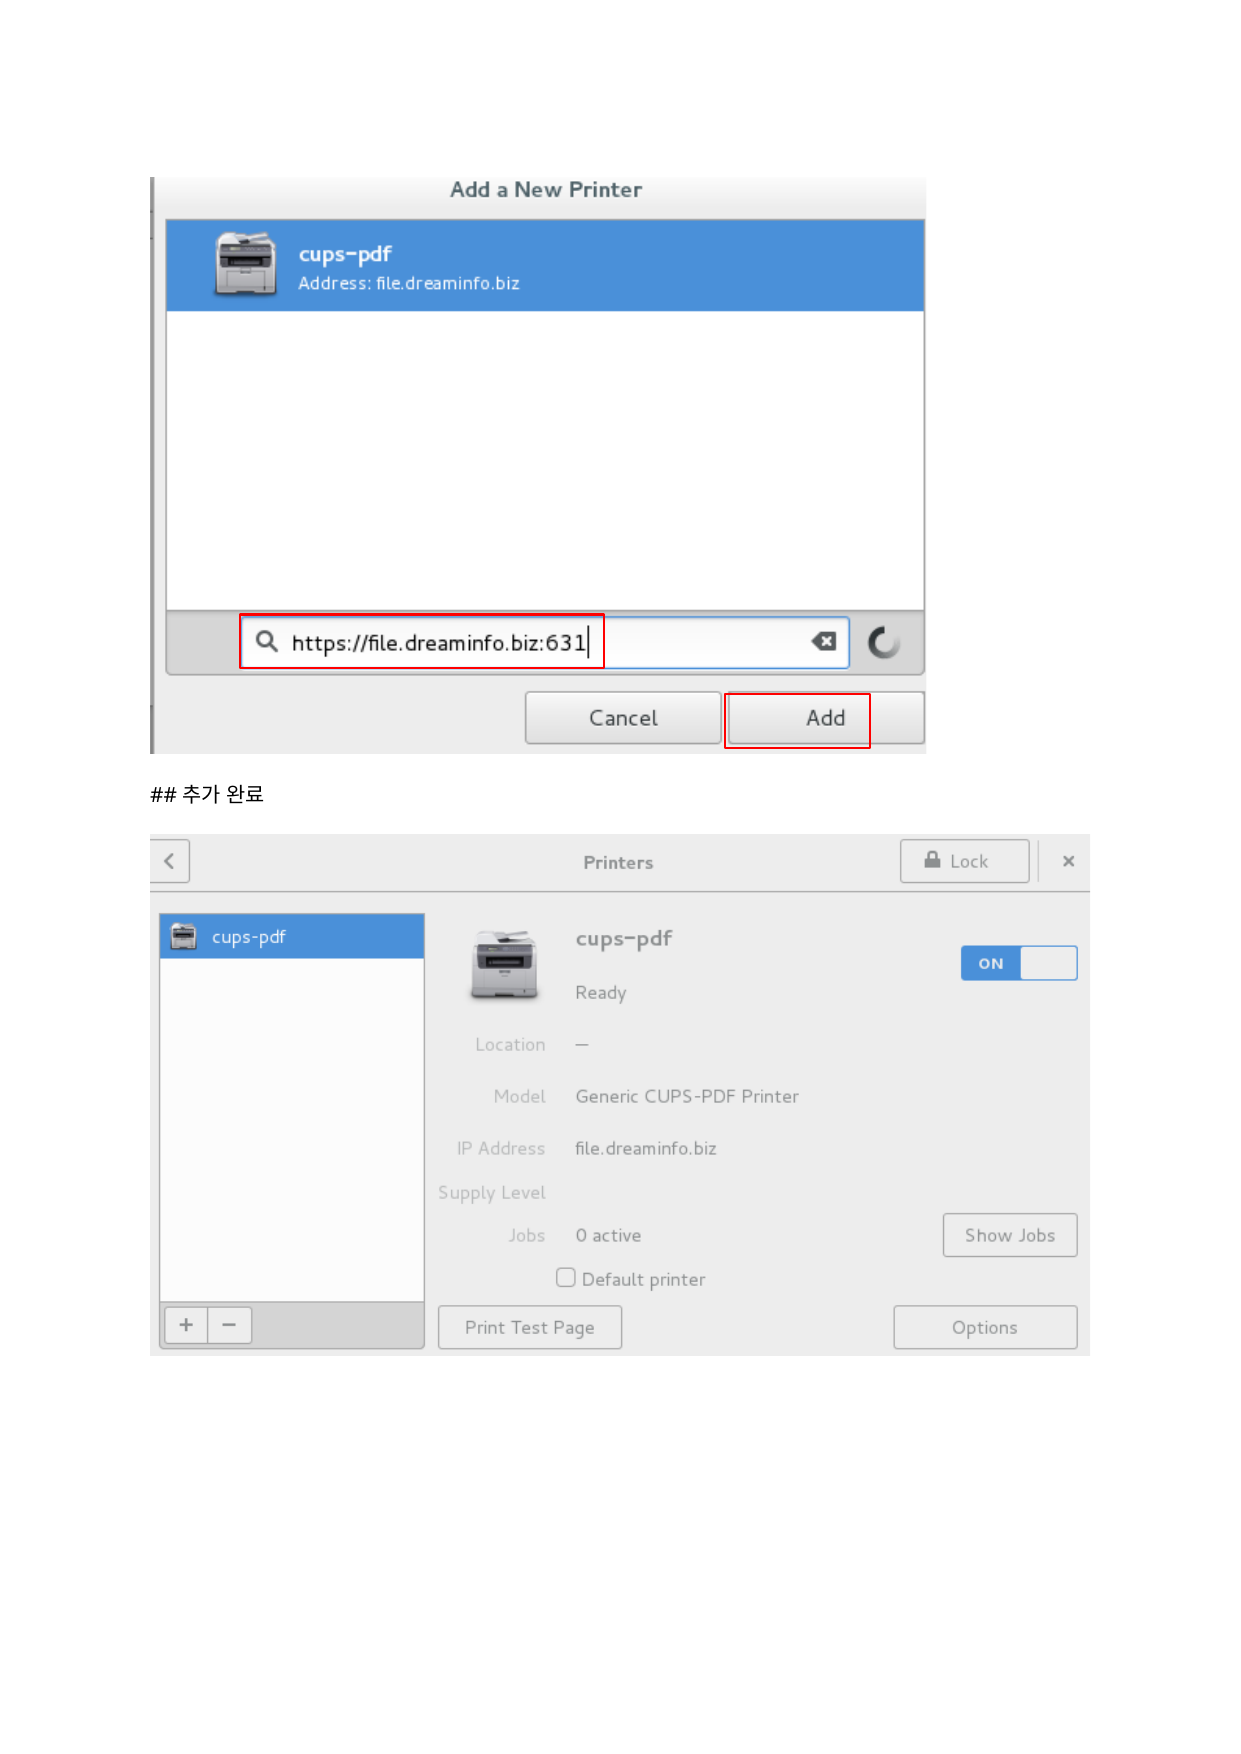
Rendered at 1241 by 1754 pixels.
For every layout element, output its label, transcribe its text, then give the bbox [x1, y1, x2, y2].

picture [150, 834, 1091, 1356]
picture [150, 177, 927, 754]
text ## 추가 완료 [150, 779, 1090, 809]
